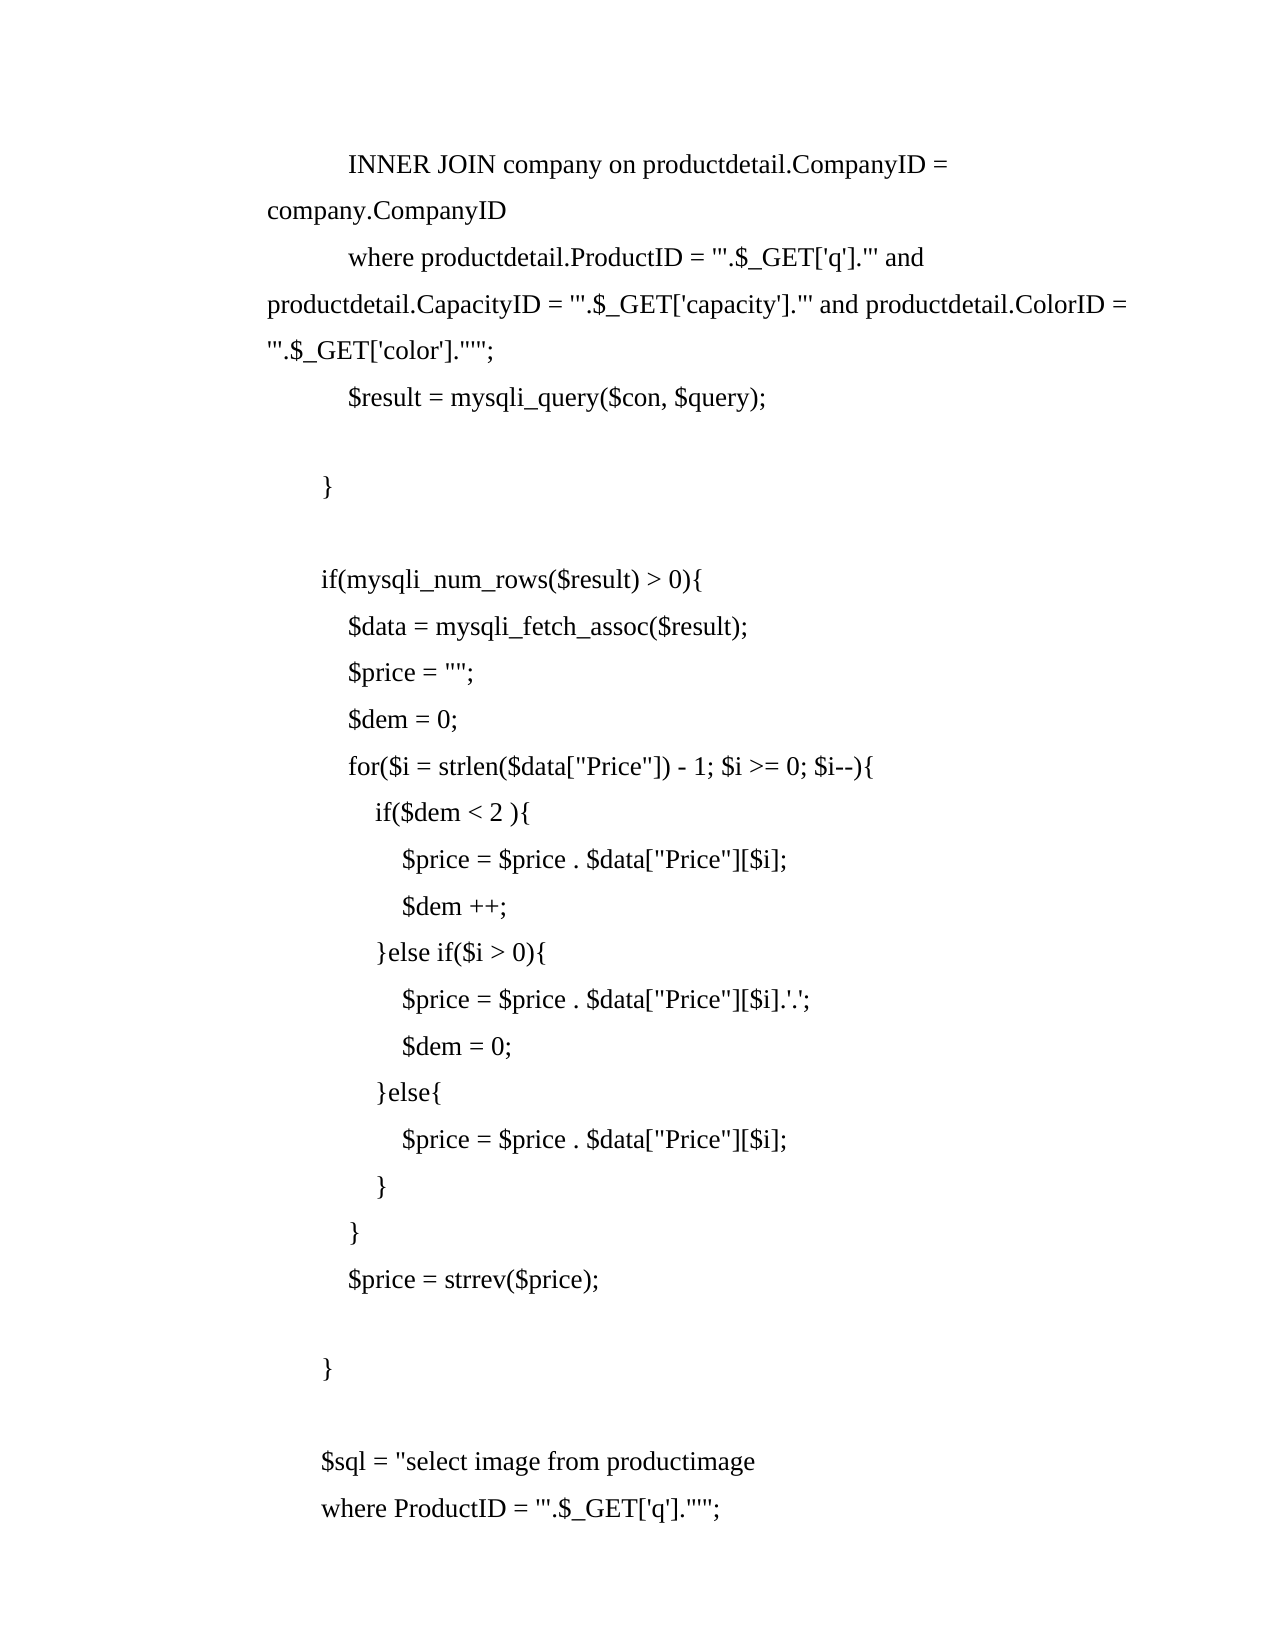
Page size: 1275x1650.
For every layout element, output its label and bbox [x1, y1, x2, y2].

table_header [244, 148, 1179, 1532]
